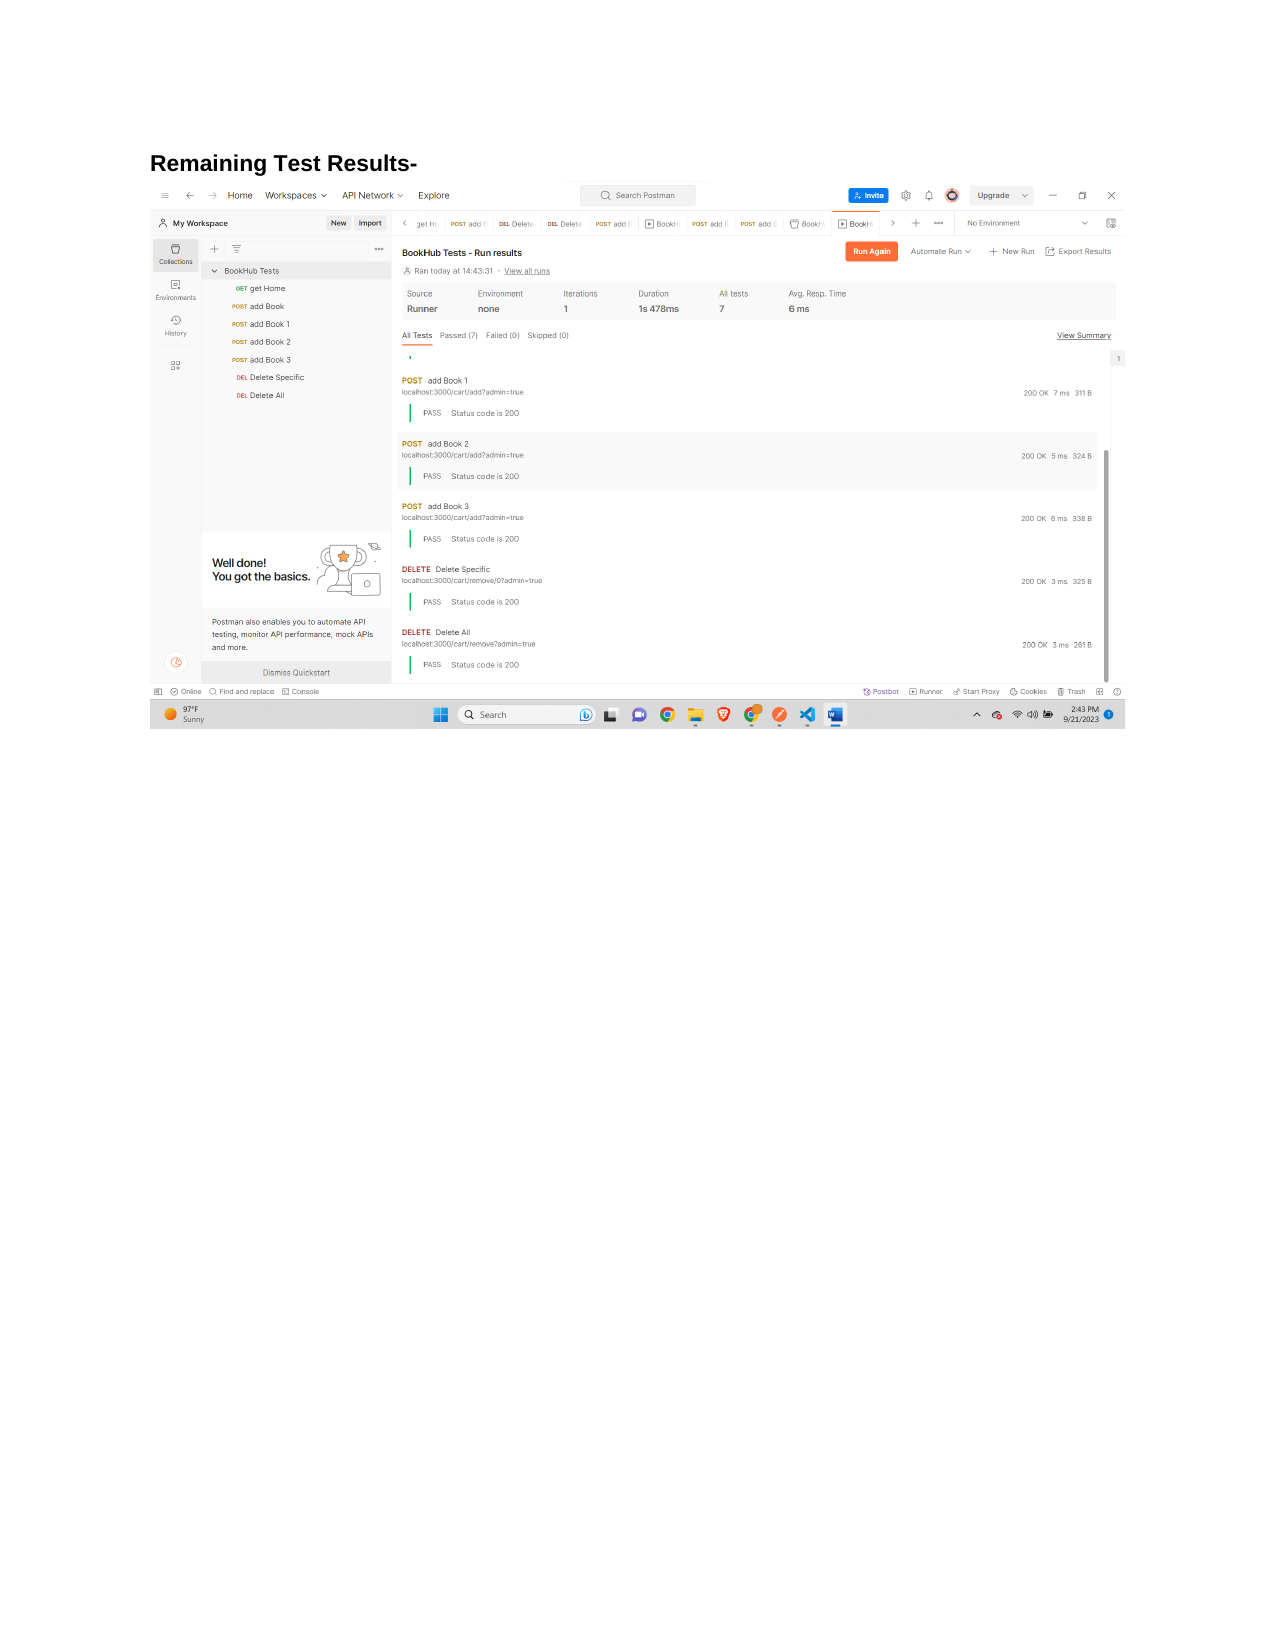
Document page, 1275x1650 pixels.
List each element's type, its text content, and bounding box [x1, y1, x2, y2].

text Remaining Test Results- [150, 150, 1125, 176]
picture [150, 180, 1125, 729]
